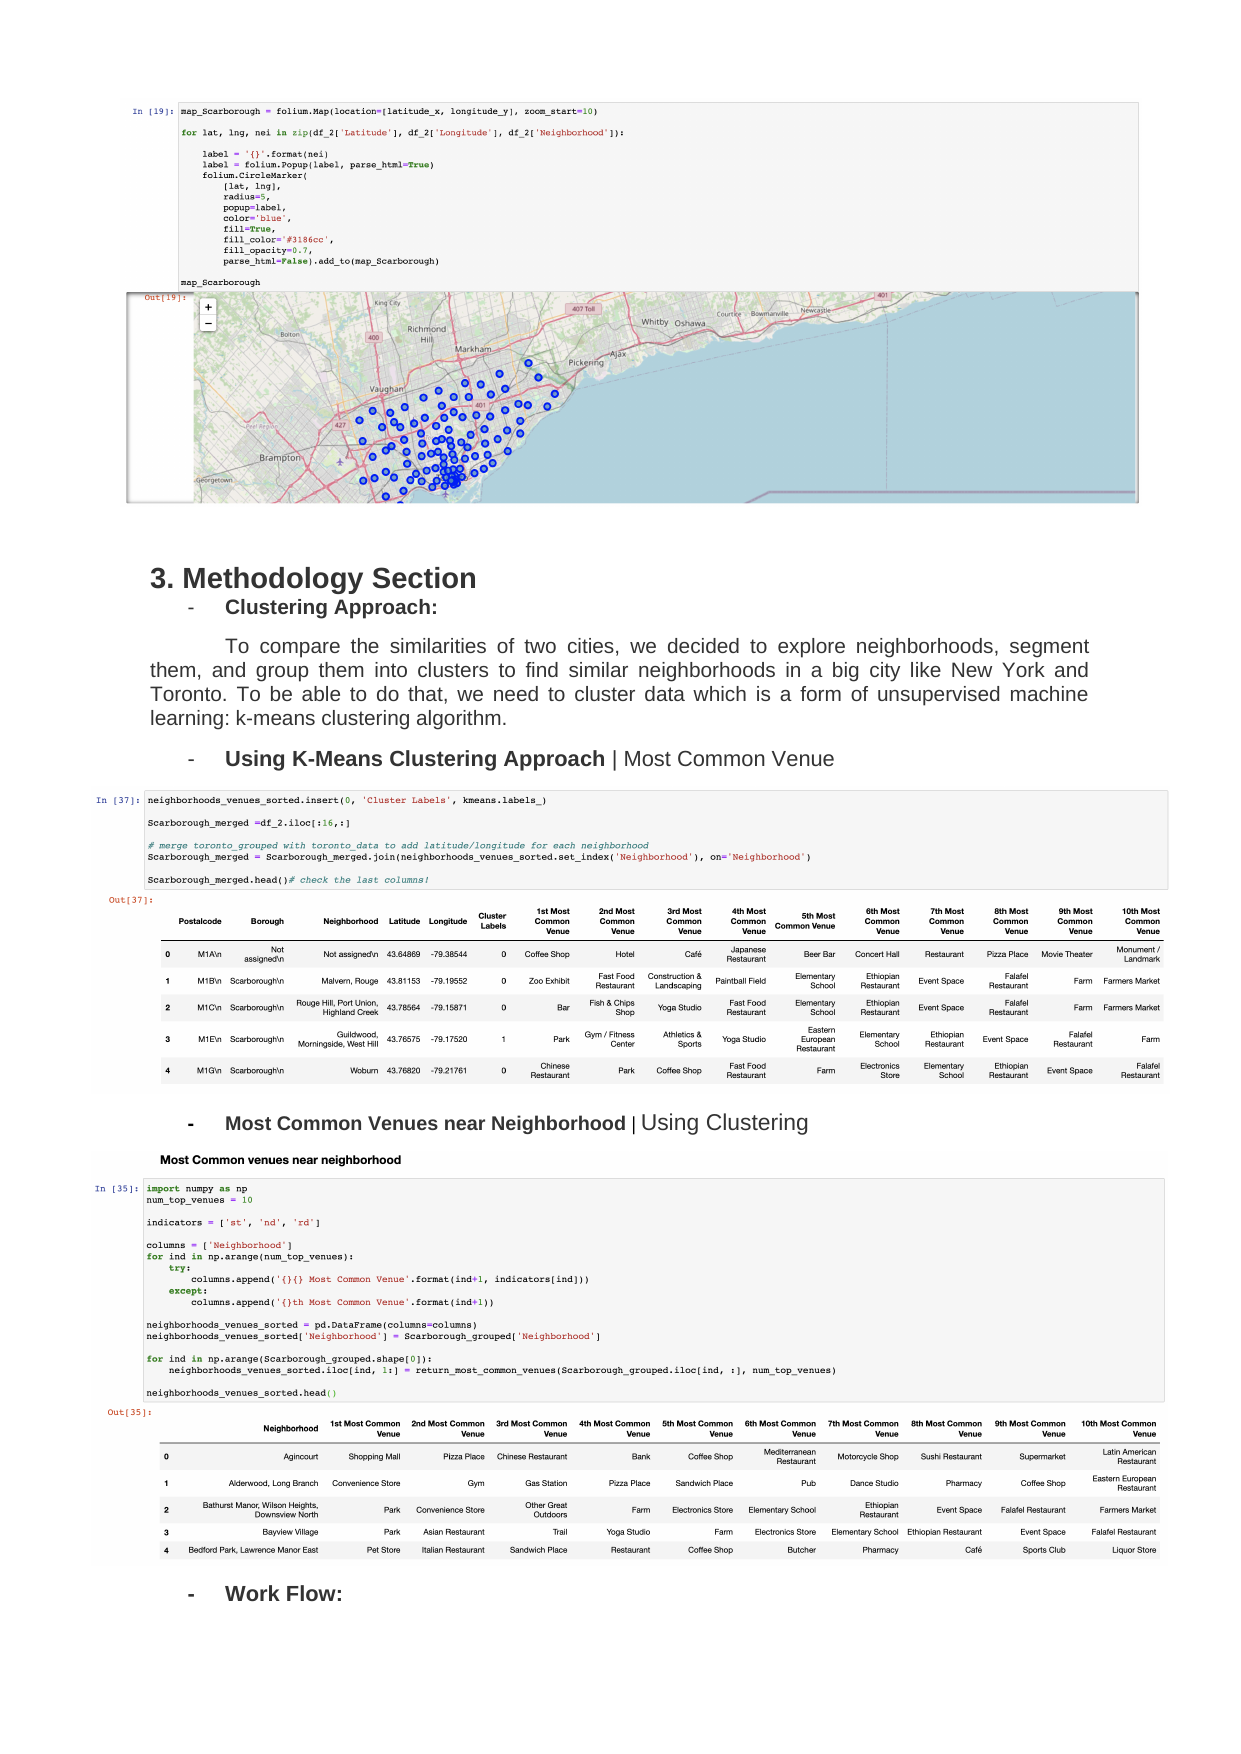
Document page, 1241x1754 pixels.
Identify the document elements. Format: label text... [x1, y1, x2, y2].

picture [91, 1151, 1168, 1566]
picture [120, 98, 1142, 507]
list Most Common Venues near Neighborhood | Using Clustering [187, 1109, 1090, 1136]
text To compare the similarities of two cities, we decided to explore neighborhoods, segment them, and group them into clusters to find similar neighborhoods in a big city like New York and Toronto. To be able to do that, we need to cluster data which is a form of unsupervised machine learning: k-means clustering algorithm. [150, 634, 1090, 730]
subtitle Clustering Approach: [187, 594, 1090, 618]
list Work Flow: [187, 1581, 1090, 1607]
subtitle 3. Methodology Section [150, 561, 1090, 594]
list Using K-Means Clustering Approach | Most Common Venue [187, 746, 1090, 771]
picture [91, 786, 1171, 1094]
